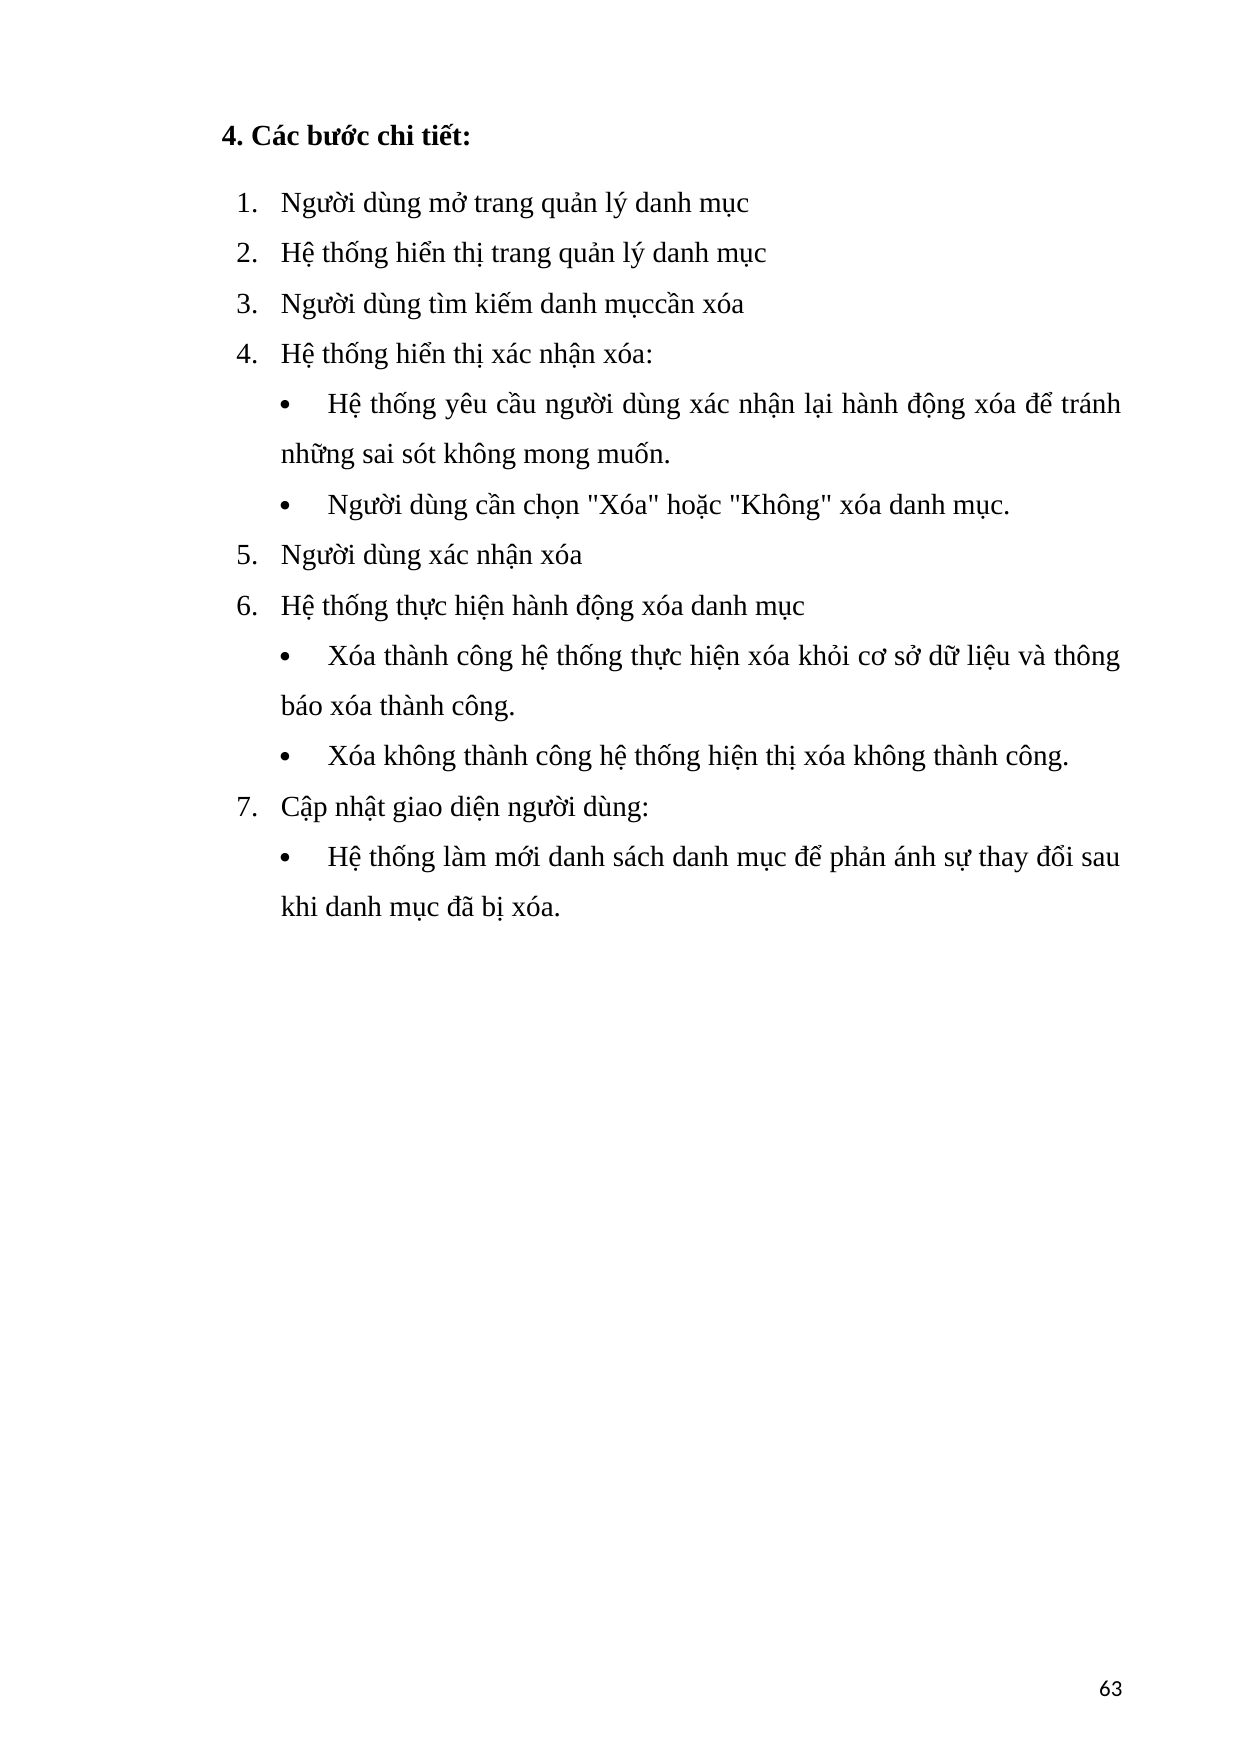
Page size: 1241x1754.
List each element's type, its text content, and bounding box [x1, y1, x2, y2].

list Người dùng cần chọn "Xóa" hoặc "Không" xóa danh mục. [281, 487, 1122, 521]
list Xóa không thành công hệ thống hiện thị xóa không thành công. [281, 738, 1122, 772]
list Cập nhật giao diện người dùng: [236, 789, 1122, 822]
list Hệ thống làm mới danh sách danh mục để phản ánh sự thay đổi sau khi danh mục đã bị xóa. [281, 839, 1122, 923]
list Người dùng tìm kiếm danh mụccần xóa [236, 286, 1122, 319]
list Người dùng mở trang quản lý danh mục [236, 185, 1122, 219]
list Hệ thống hiển thị trang quản lý danh mục [236, 235, 1122, 269]
list Hệ thống yêu cầu người dùng xác nhận lại hành động xóa để tránh những sai sót không mong muốn. [281, 386, 1122, 470]
list Hệ thống hiển thị xác nhận xóa: [236, 336, 1122, 369]
list Hệ thống thực hiện hành động xóa danh mục [236, 588, 1122, 621]
text 4. Các bước chi tiết: [177, 118, 1122, 152]
list Xóa thành công hệ thống thực hiện xóa khỏi cơ sở dữ liệu và thông báo xóa thành công. [281, 638, 1122, 722]
list Người dùng xác nhận xóa [236, 537, 1122, 571]
